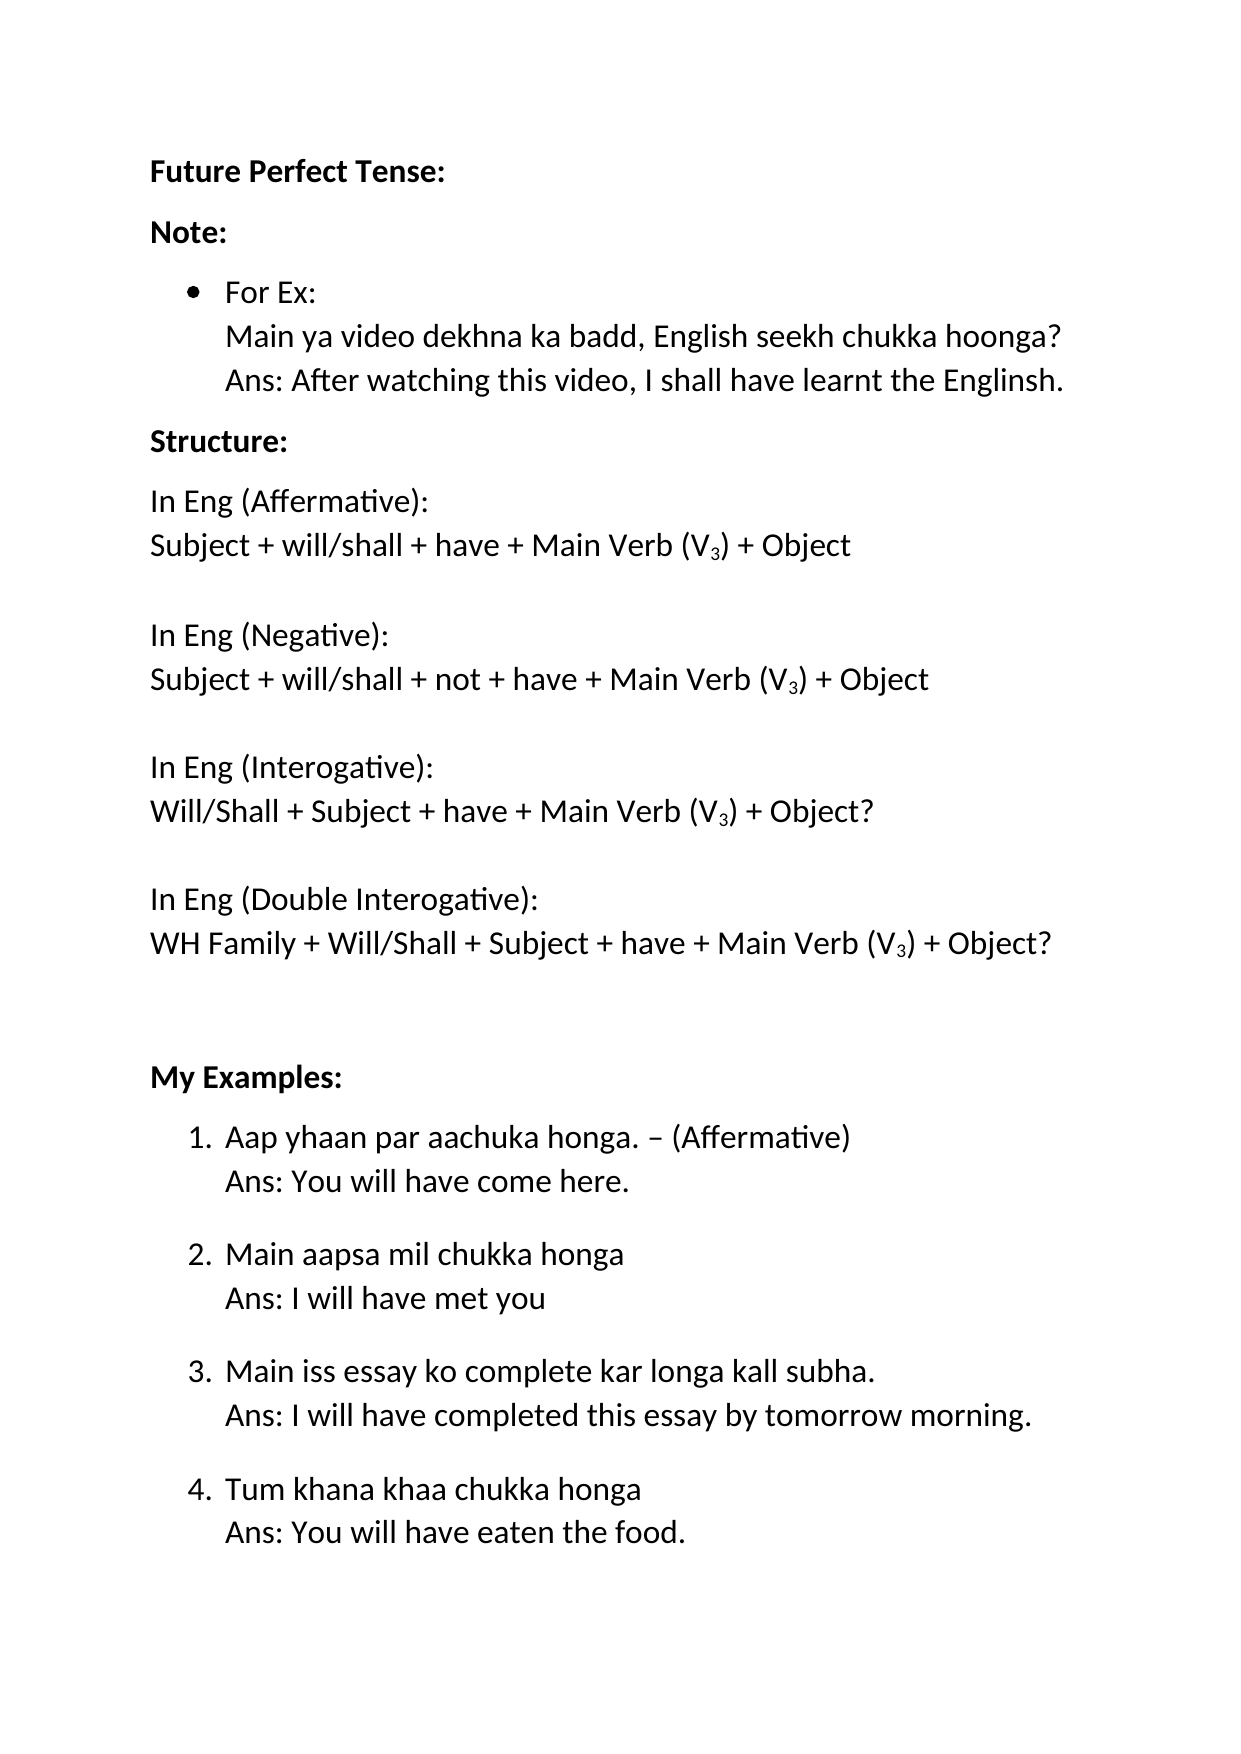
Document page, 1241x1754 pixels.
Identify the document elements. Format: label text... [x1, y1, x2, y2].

list Main aapsa mil chukka honga Ans: I will have met you [187, 1233, 1090, 1348]
text Note: [150, 211, 1090, 251]
text In Eng (Affermative): Subject + will/shall + have + Main Verb (V3) + Object [150, 480, 1090, 595]
list Tum khana khaa chukka honga Ans: You will have eaten the food. [187, 1467, 1090, 1582]
text Structure: [150, 420, 1090, 461]
text My Examples: [150, 1056, 1090, 1096]
list Aap yhaan par aachuka honga. – (Affermative) Ans: You will have come here. [187, 1116, 1090, 1231]
list For Ex: Main ya video dekhna ka badd, English seekh chukka hoonga? Ans: After watching this video, I shall have learnt the Englinsh. [187, 271, 1090, 400]
text In Eng (Negative): Subject + will/shall + not + have + Main Verb (V3) + Object In Eng (Interogative): Will/Shall + Subject + have + Main Verb (V3) + Object? In Eng (Double Interogative): WH Family + Will/Shall + Subject + have + Main Verb (V3) + Object? [150, 614, 1090, 1037]
text Future Perfect Tense: [150, 150, 1090, 191]
list Main iss essay ko complete kar longa kall subha. Ans: I will have completed this essay by tomorrow morning. [187, 1350, 1090, 1465]
